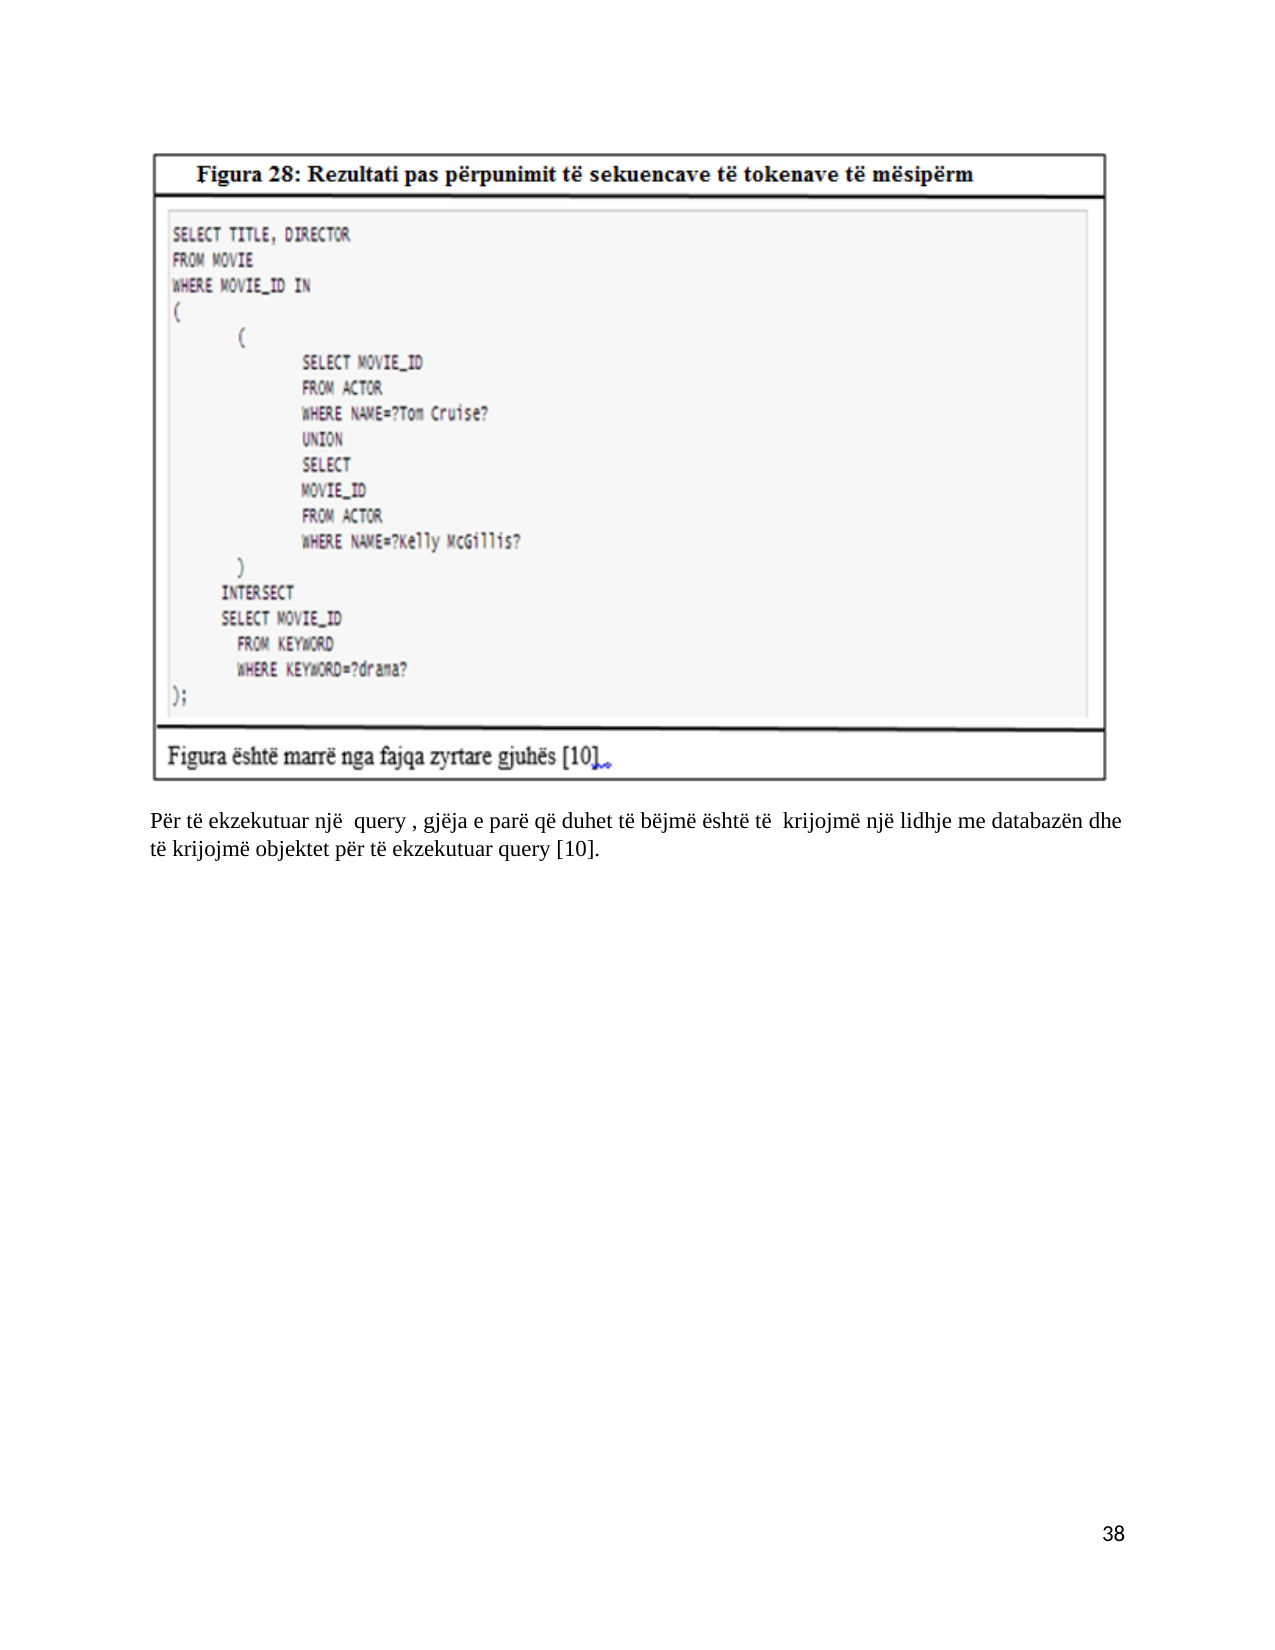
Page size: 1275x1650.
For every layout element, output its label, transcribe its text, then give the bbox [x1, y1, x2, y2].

picture [150, 150, 1113, 789]
text Për të ekzekutuar një query , gjëja e parë që duhet të bëjmë është të krijojmë një lidhje me databazën dhe të krijojmë objektet për të ekzekutuar query [10]. [150, 807, 1125, 861]
